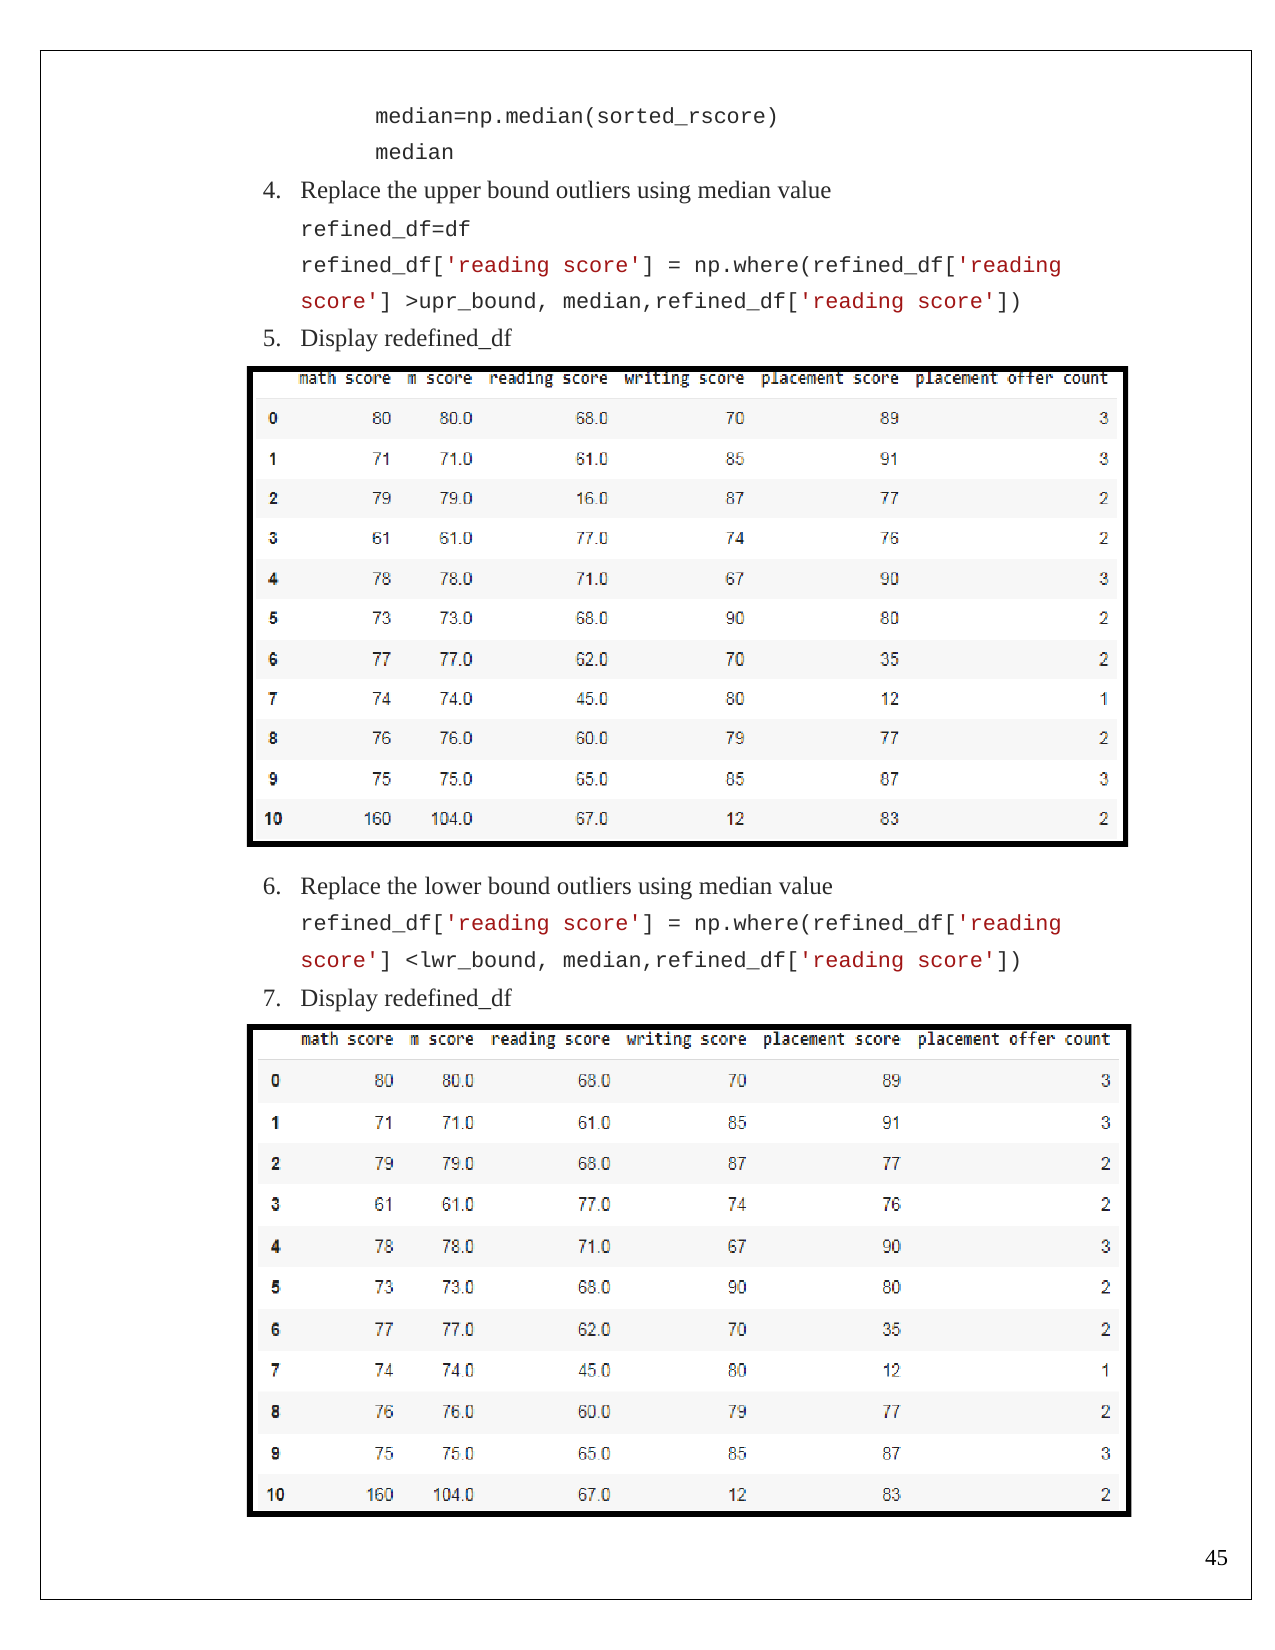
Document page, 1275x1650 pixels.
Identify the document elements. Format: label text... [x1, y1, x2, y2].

picture [246, 366, 1129, 847]
list Replace the lower bound outliers using median value refined_df['reading score'] = np.where(refined_df['reading score'] <lwr_bound, median,refined_df['reading score']) [263, 847, 1062, 974]
text median=np.median(sorted_rscore) median [375, 105, 807, 166]
text refined_df['reading score'] = np.where(refined_df['reading score'] >upr_bound, median,refined_df['reading score']) [300, 254, 1064, 314]
list Display redefined_df [263, 987, 1251, 1012]
list Replace the upper bound outliers using median value [263, 177, 1251, 203]
picture [246, 1024, 1132, 1517]
text refined_df=df [300, 218, 1251, 243]
list Display redefined_df [263, 326, 1251, 352]
